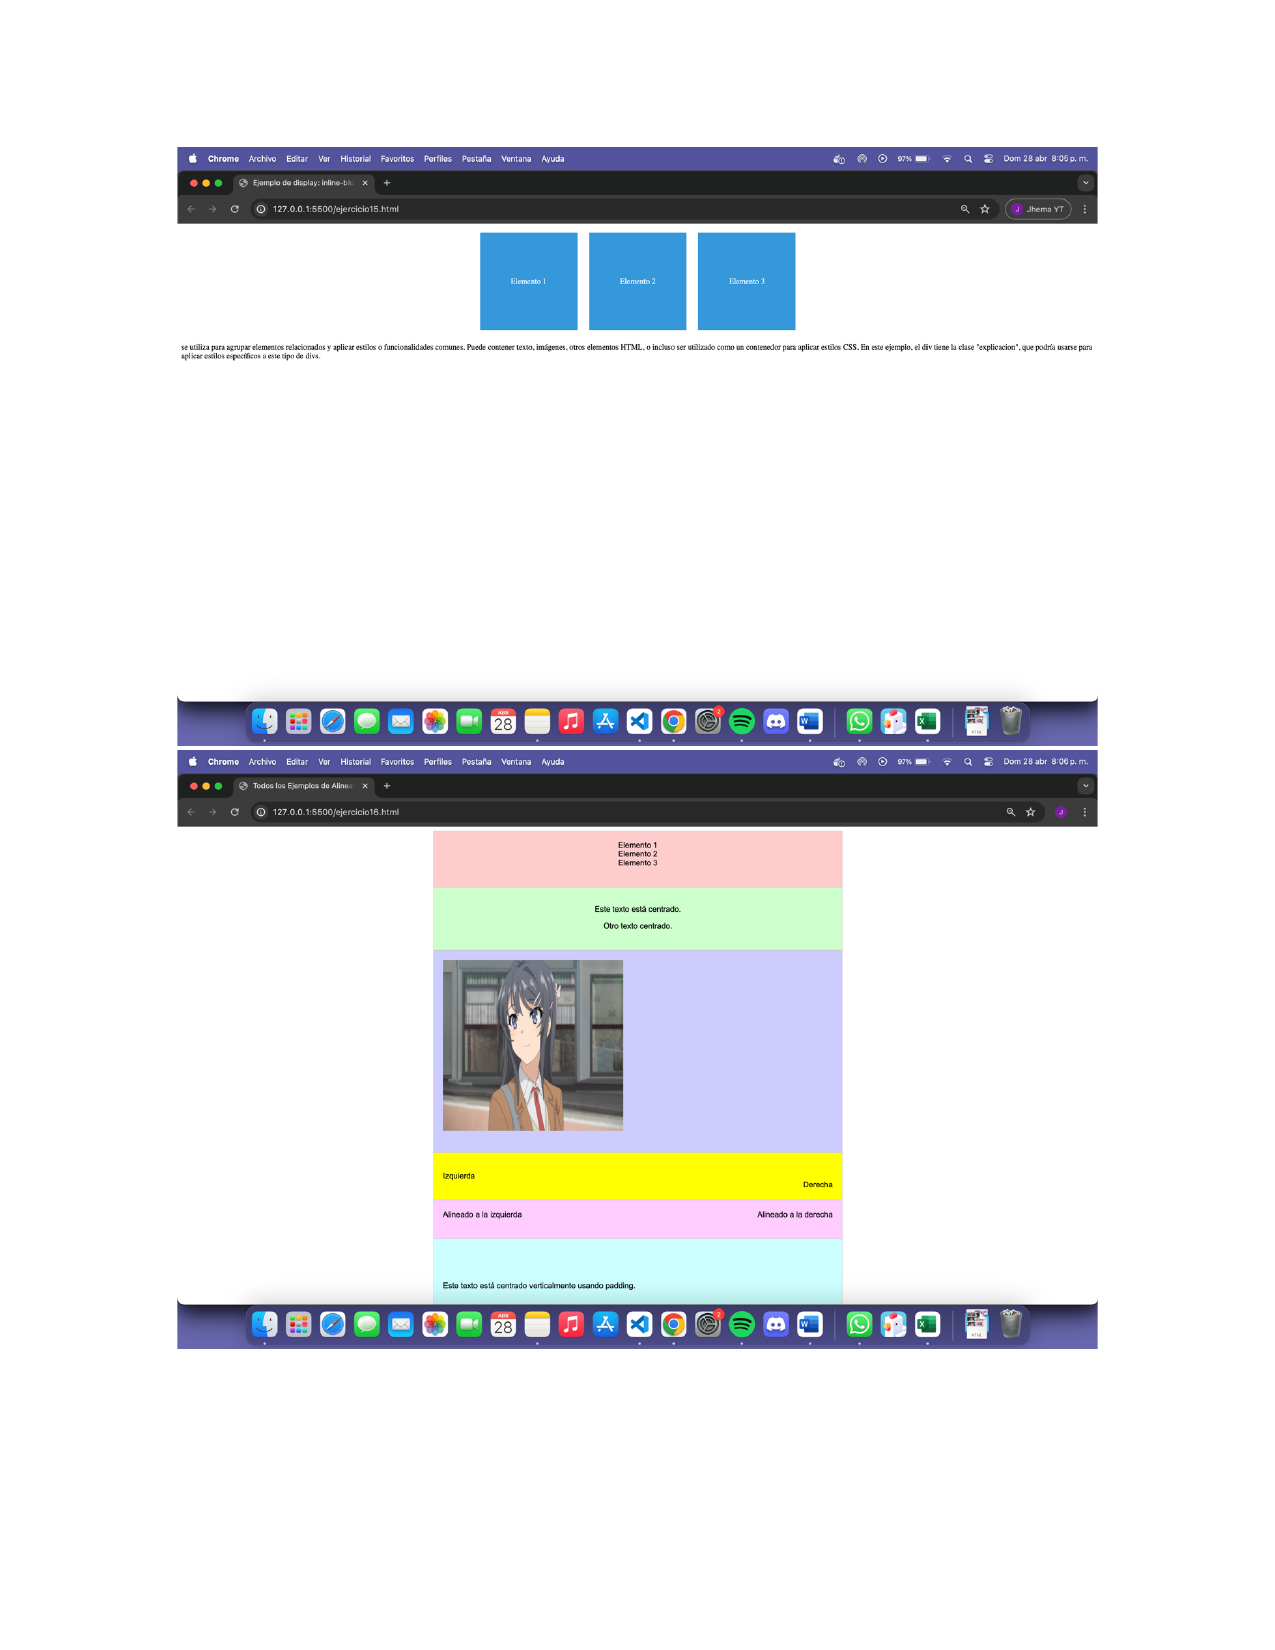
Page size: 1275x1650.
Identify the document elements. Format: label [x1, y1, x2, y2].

picture [177, 147, 1098, 746]
picture [177, 750, 1098, 1349]
